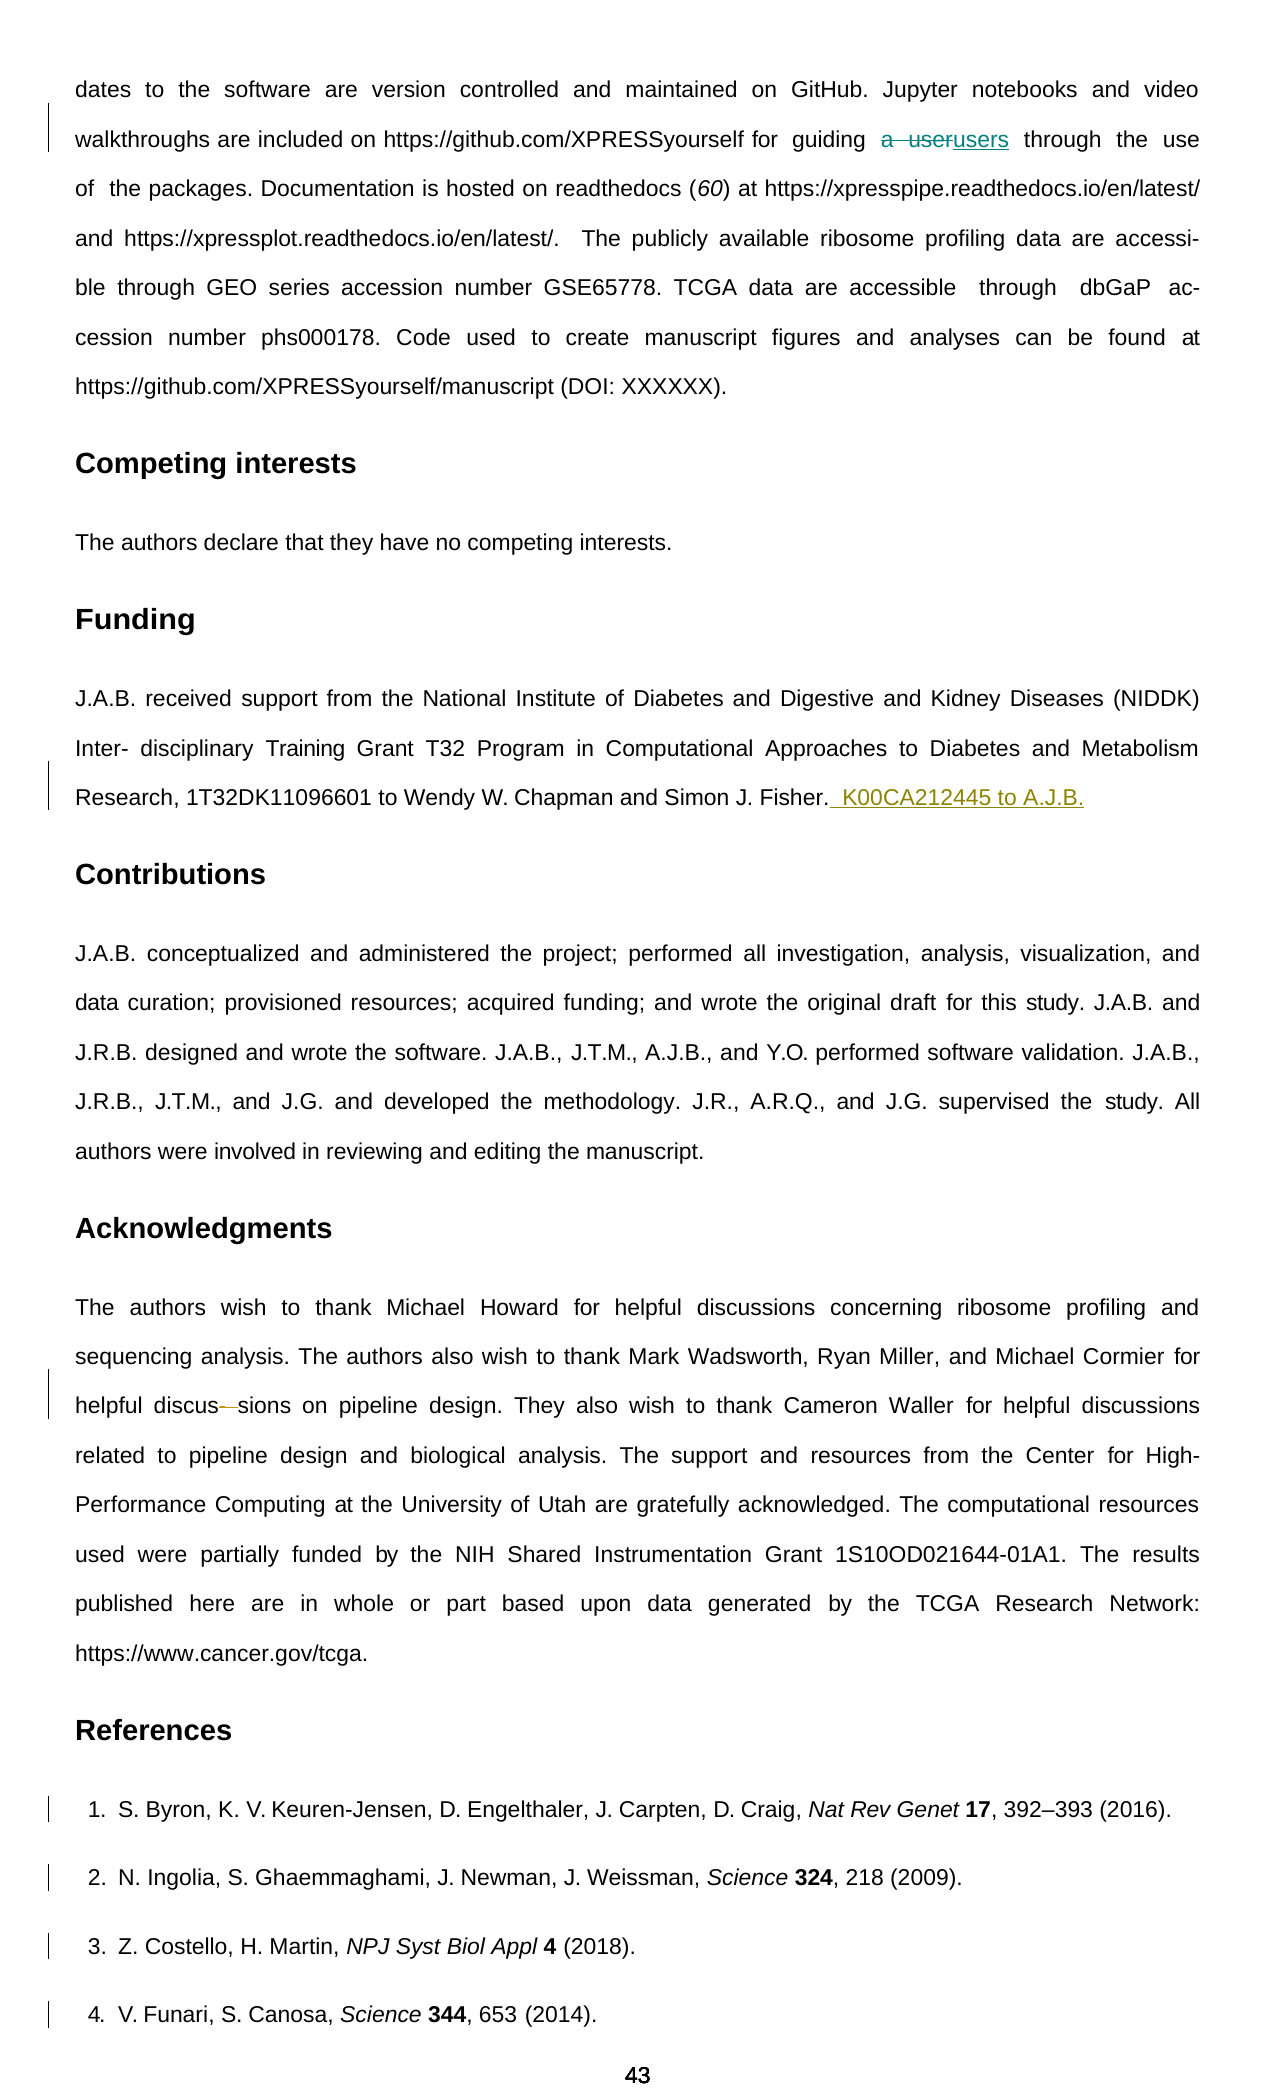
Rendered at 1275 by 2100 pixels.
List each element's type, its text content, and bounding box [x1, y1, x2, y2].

text The authors wish to thank Michael Howard for helpful discussions concerning ribosome profiling and sequencing analysis. The authors also wish to thank Mark Wadsworth, Ryan Miller, and Michael Cormier for helpful discussions on pipeline design. They also wish to thank Cameron Waller for helpful discussions related to pipeline design and biological analysis. The support and resources from the Center for High-Performance Computing at the University of Utah are gratefully acknowledged. The computational resources used were partially funded by the NIH Shared Instrumentation Grant 1S10OD021644-01A1. The results published here are in whole or part based upon data generated by the TCGA Research Network: https://www.cancer.gov/tcga. [75, 1293, 1200, 1666]
list V. Funari, S. Canosa, Science 344, 653 (2014). [88, 2001, 1221, 2028]
subtitle Funding [75, 602, 1221, 636]
subtitle References [75, 1713, 1221, 1746]
subtitle Competing interests [75, 446, 1221, 479]
list Z. Costello, H. Martin, NPJ Syst Biol Appl 4 (2018). [88, 1933, 1221, 1959]
subtitle Acknowledgments [75, 1211, 1221, 1244]
text J.A.B. received support from the National Institute of Diabetes and Digestive and Kidney Diseases (NIDDK) Inter- disciplinary Training Grant T32 Program in Computational Approaches to Diabetes and Metabolism Research, 1T32DK11096601 to Wendy W. Chapman and Simon J. Fisher. [75, 685, 1200, 810]
text J.A.B. conceptualized and administered the project; performed all investigation, analysis, visualization, and data curation; provisioned resources; acquired funding; and wrote the original draft for this study. J.A.B. and J.R.B. designed and wrote the software. J.A.B., J.T.M., A.J.B., and Y.O. performed software validation. J.A.B., J.R.B., J.T.M., and J.G. and developed the methodology. J.R., A.R.Q., and J.G. supervised the study. All authors were involved in reviewing and editing the manuscript. [75, 940, 1200, 1164]
subtitle Contributions [75, 857, 1221, 890]
list S. Byron, K. V. Keuren-Jensen, D. Engelthaler, J. Carpten, D. Craig, Nat Rev Genet 17, 392–393 (2016). [88, 1796, 1221, 1822]
text dates to the software are version controlled and maintained on GitHub. Jupyter notebooks and video walkthroughs are included on https://github.com/XPRESSyourself for guiding through the use of the packages. Documentation is hosted on readthedocs (60) at https://xpresspipe.readthedocs.io/en/latest/ and https://xpressplot.readthedocs.io/en/latest/. The publicly available ribosome profiling data are accessi- ble through GEO series accession number GSE65778. TCGA data are accessible through dbGaP ac- cession number phs000178. Code used to create manuscript figures and analyses can be found at https://github.com/XPRESSyourself/manuscript (DOI: XXXXXX). [75, 76, 1200, 399]
text The authors declare that they have no competing interests. [75, 529, 1221, 555]
list N. Ingolia, S. Ghaemmaghami, J. Newman, J. Weissman, Science 324, 218 (2009). [88, 1864, 1221, 1891]
